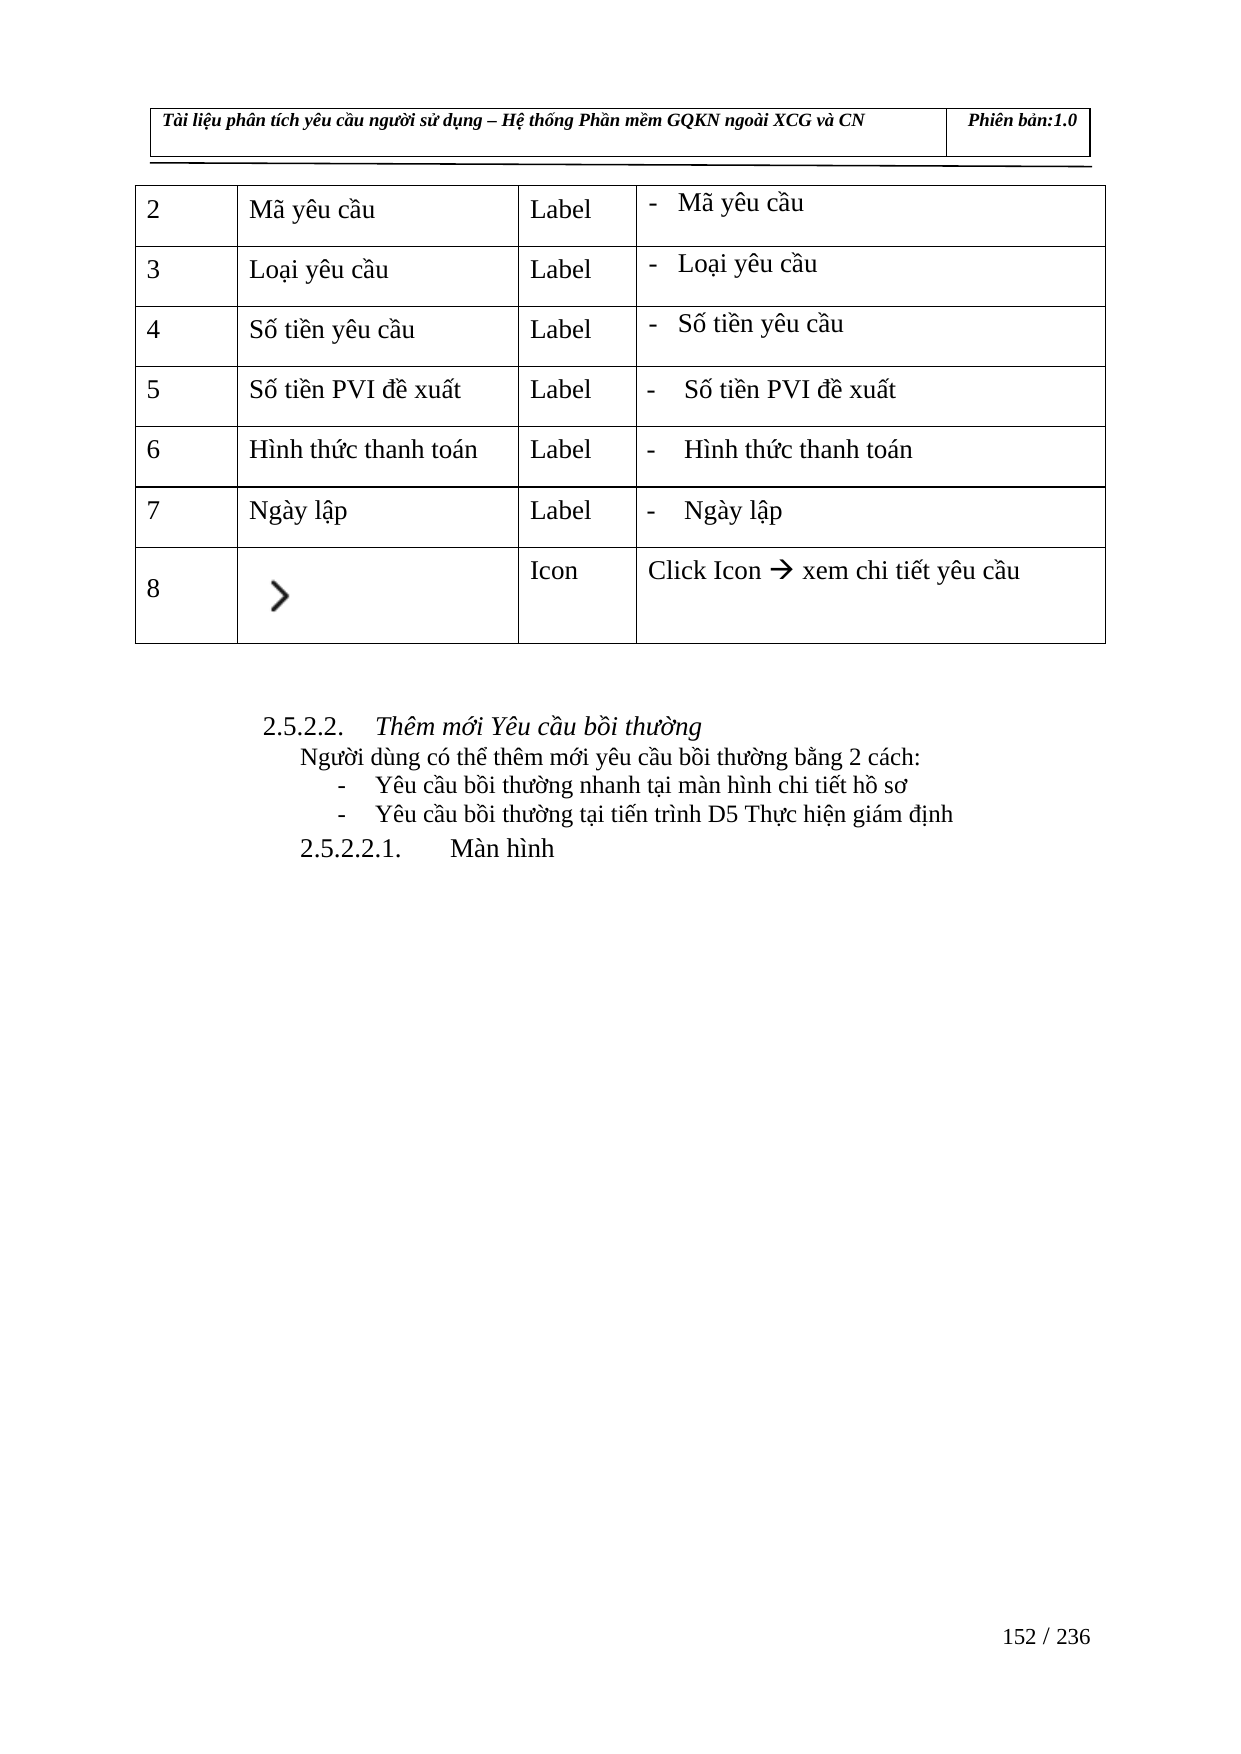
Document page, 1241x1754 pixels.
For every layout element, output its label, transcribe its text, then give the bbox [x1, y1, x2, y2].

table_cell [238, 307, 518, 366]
picture [248, 553, 302, 637]
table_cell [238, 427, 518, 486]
list Yêu cầu bồi thường nhanh tại màn hình chi tiết hồ sơ [337, 770, 1090, 799]
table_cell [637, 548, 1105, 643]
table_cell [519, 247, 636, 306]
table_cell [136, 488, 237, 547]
subtitle Màn hình [300, 832, 1090, 863]
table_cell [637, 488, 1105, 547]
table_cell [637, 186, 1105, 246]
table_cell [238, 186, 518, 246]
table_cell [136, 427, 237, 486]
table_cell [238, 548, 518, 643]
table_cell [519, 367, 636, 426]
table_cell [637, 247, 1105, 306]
list Yêu cầu bồi thường tại tiến trình D5 Thực hiện giám định [337, 799, 1090, 828]
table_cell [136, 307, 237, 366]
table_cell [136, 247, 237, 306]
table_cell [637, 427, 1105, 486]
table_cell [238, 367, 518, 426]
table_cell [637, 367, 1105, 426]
text Người dùng có thể thêm mới yêu cầu bồi thường bằng 2 cách: [300, 742, 1090, 770]
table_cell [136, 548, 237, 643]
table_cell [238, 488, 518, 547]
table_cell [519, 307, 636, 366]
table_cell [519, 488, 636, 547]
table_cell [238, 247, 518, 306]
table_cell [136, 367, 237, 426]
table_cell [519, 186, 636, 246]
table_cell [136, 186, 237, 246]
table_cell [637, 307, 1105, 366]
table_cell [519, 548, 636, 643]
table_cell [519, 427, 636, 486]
subtitle Thêm mới Yêu cầu bồi thường [263, 711, 1090, 742]
